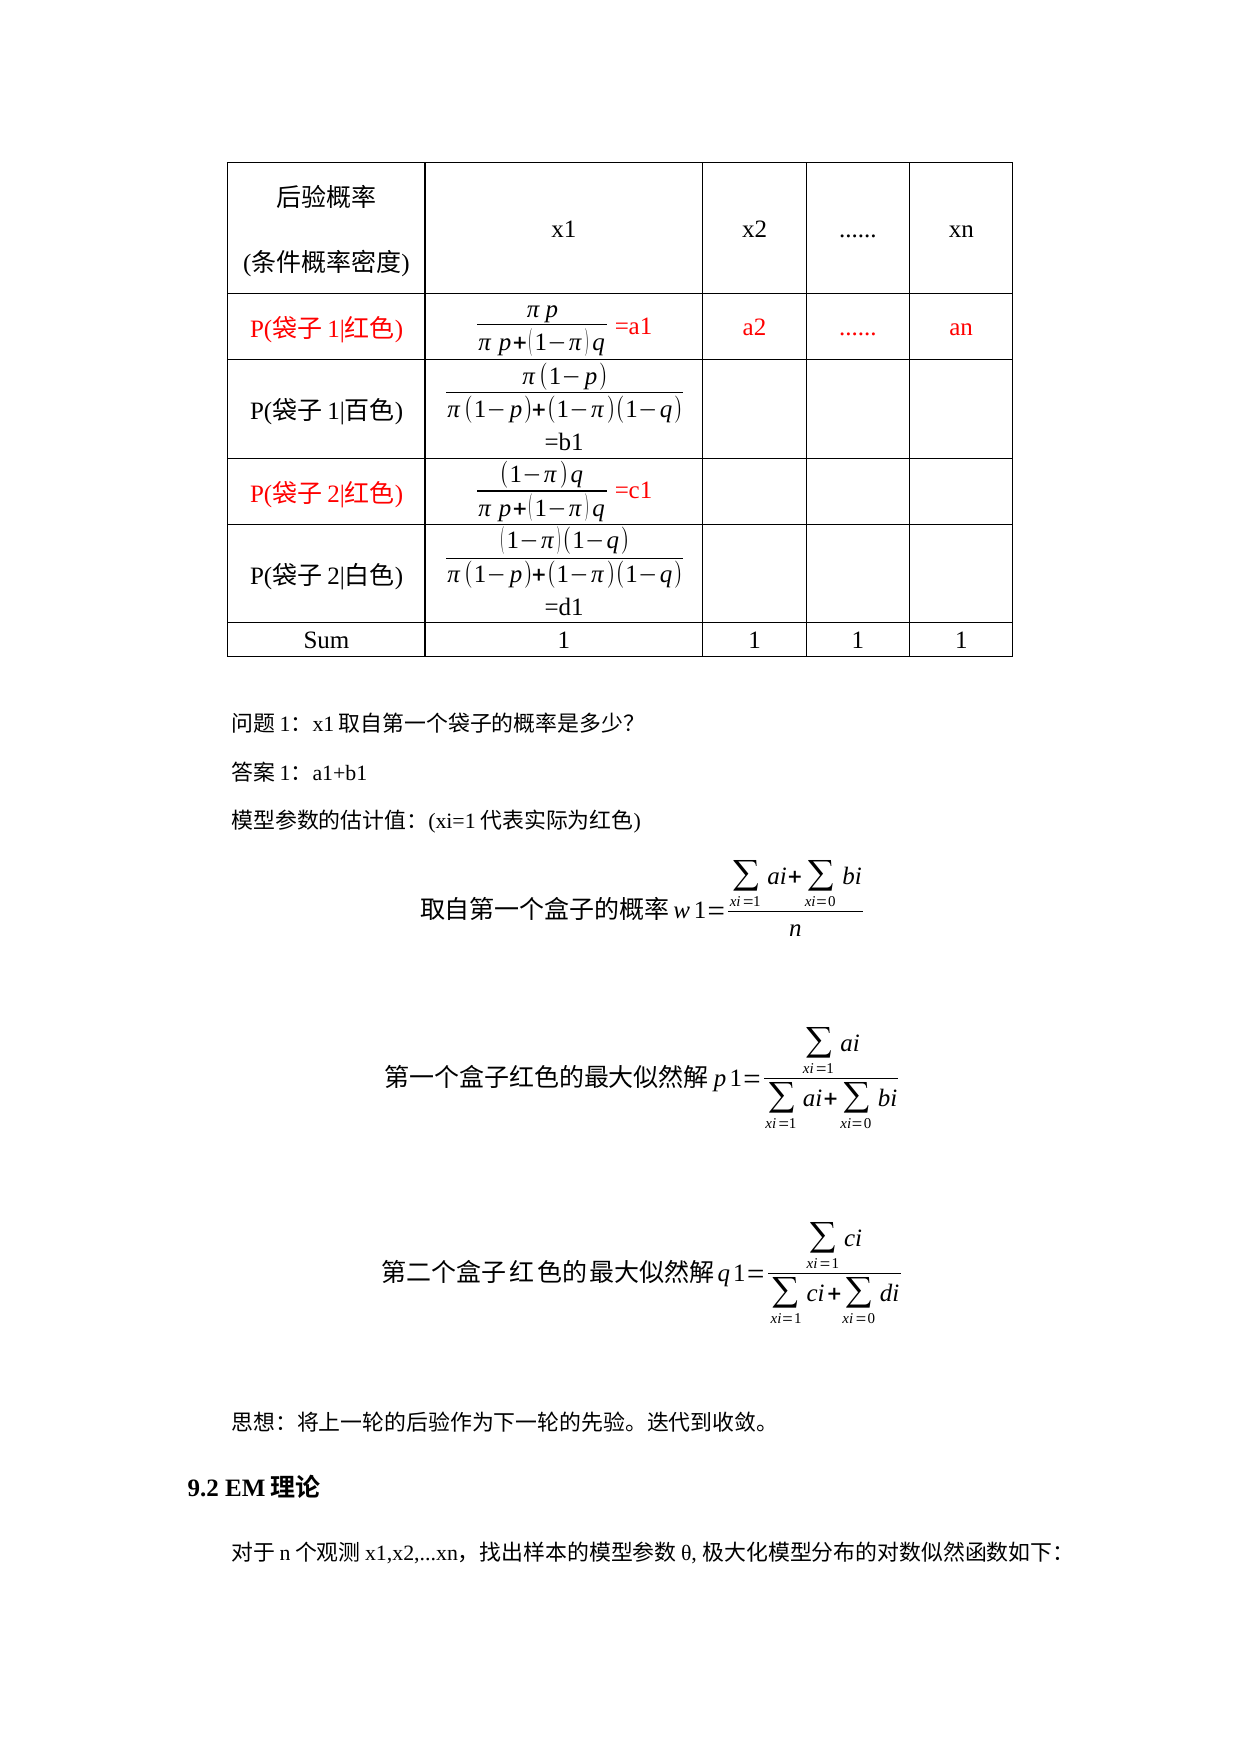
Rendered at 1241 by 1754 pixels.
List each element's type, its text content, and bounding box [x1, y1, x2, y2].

table_cell [910, 525, 1012, 622]
table_header 后验概率 (条件概率密度) [228, 163, 424, 293]
table_cell [807, 525, 909, 622]
table_header ...... [807, 163, 909, 293]
subtitle 9.2 EM理论 [187, 1453, 1053, 1518]
table_cell =c1 [426, 459, 702, 524]
table_cell an [910, 294, 1012, 359]
table_cell =b1 [426, 360, 702, 458]
table_header xn [910, 163, 1012, 293]
table_cell =a1 [426, 294, 702, 359]
table_cell [910, 459, 1012, 524]
table_cell 1 [807, 623, 909, 656]
text 思想：将上一轮的后验作为下一轮的先验。迭代到收敛。 [187, 1404, 1053, 1437]
text 问题1：x1取自第一个袋子的概率是多少？ [187, 706, 1053, 738]
table_cell [807, 360, 909, 458]
table_cell P(袋子2|白色) [228, 525, 424, 622]
table_cell [703, 459, 806, 524]
table_cell ...... [807, 294, 909, 359]
table_cell Sum [228, 623, 424, 656]
text 模型参数的估计值：(xi=1代表实际为红色) [187, 803, 1053, 836]
table_cell 1 [910, 623, 1012, 656]
table_cell P(袋子1|百色) [228, 360, 424, 458]
table_cell [703, 360, 806, 458]
table_cell 1 [703, 623, 806, 656]
table_cell P(袋子2|红色) [228, 459, 424, 524]
text 答案1：a1+b1 [187, 754, 1053, 787]
text 对于n个观测x1,x2,...xn，找出样本的模型参数θ, 极大化模型分布的对数似然函数如下： [187, 1534, 1053, 1567]
table_cell [703, 525, 806, 622]
table_cell 1 [426, 623, 702, 656]
table_cell a2 [703, 294, 806, 359]
table_header x2 [703, 163, 806, 293]
table_cell [807, 459, 909, 524]
table_cell P(袋子1|红色) [228, 294, 424, 359]
table_header x1 [426, 163, 702, 293]
table_cell [910, 360, 1012, 458]
table_cell =d1 [426, 525, 702, 622]
